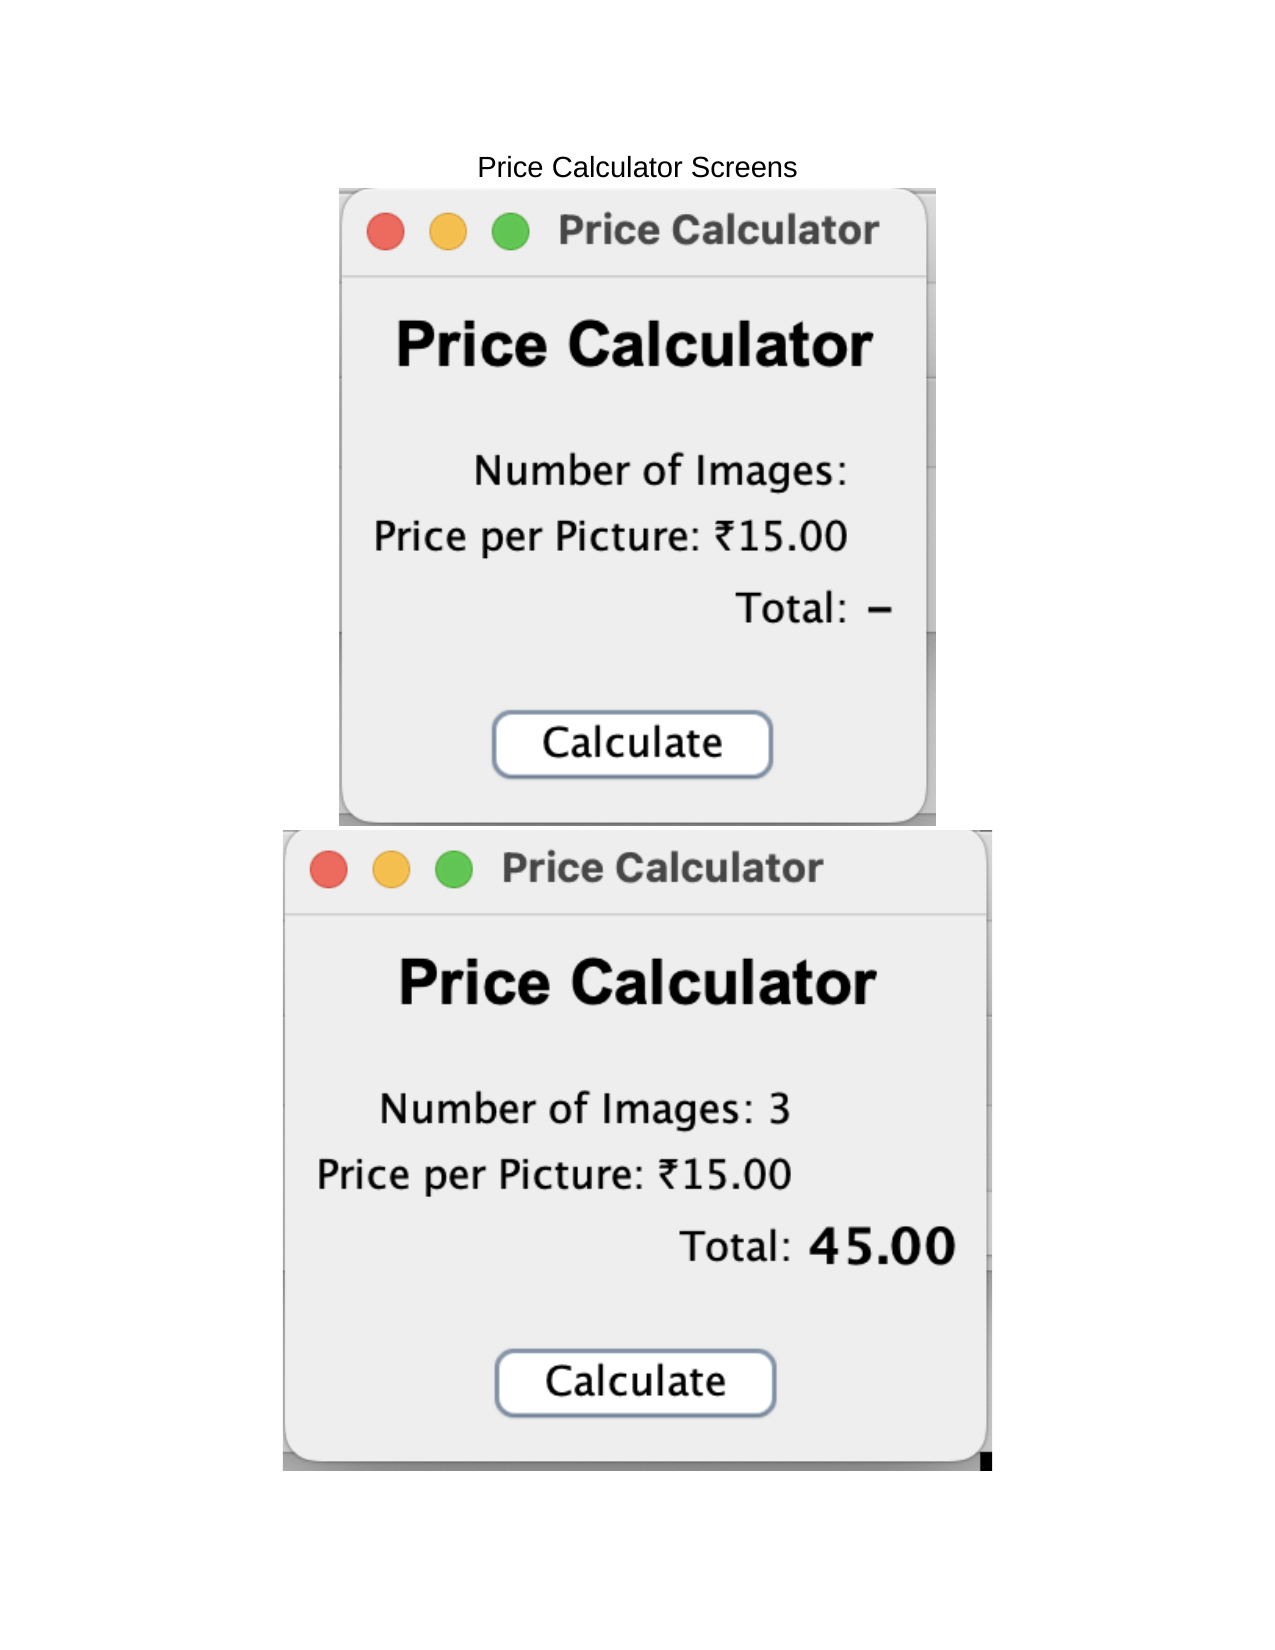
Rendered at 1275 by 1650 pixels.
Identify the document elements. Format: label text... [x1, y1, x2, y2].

picture [282, 830, 993, 1471]
text Price Calculator Screens [150, 150, 1125, 183]
picture [339, 188, 936, 826]
